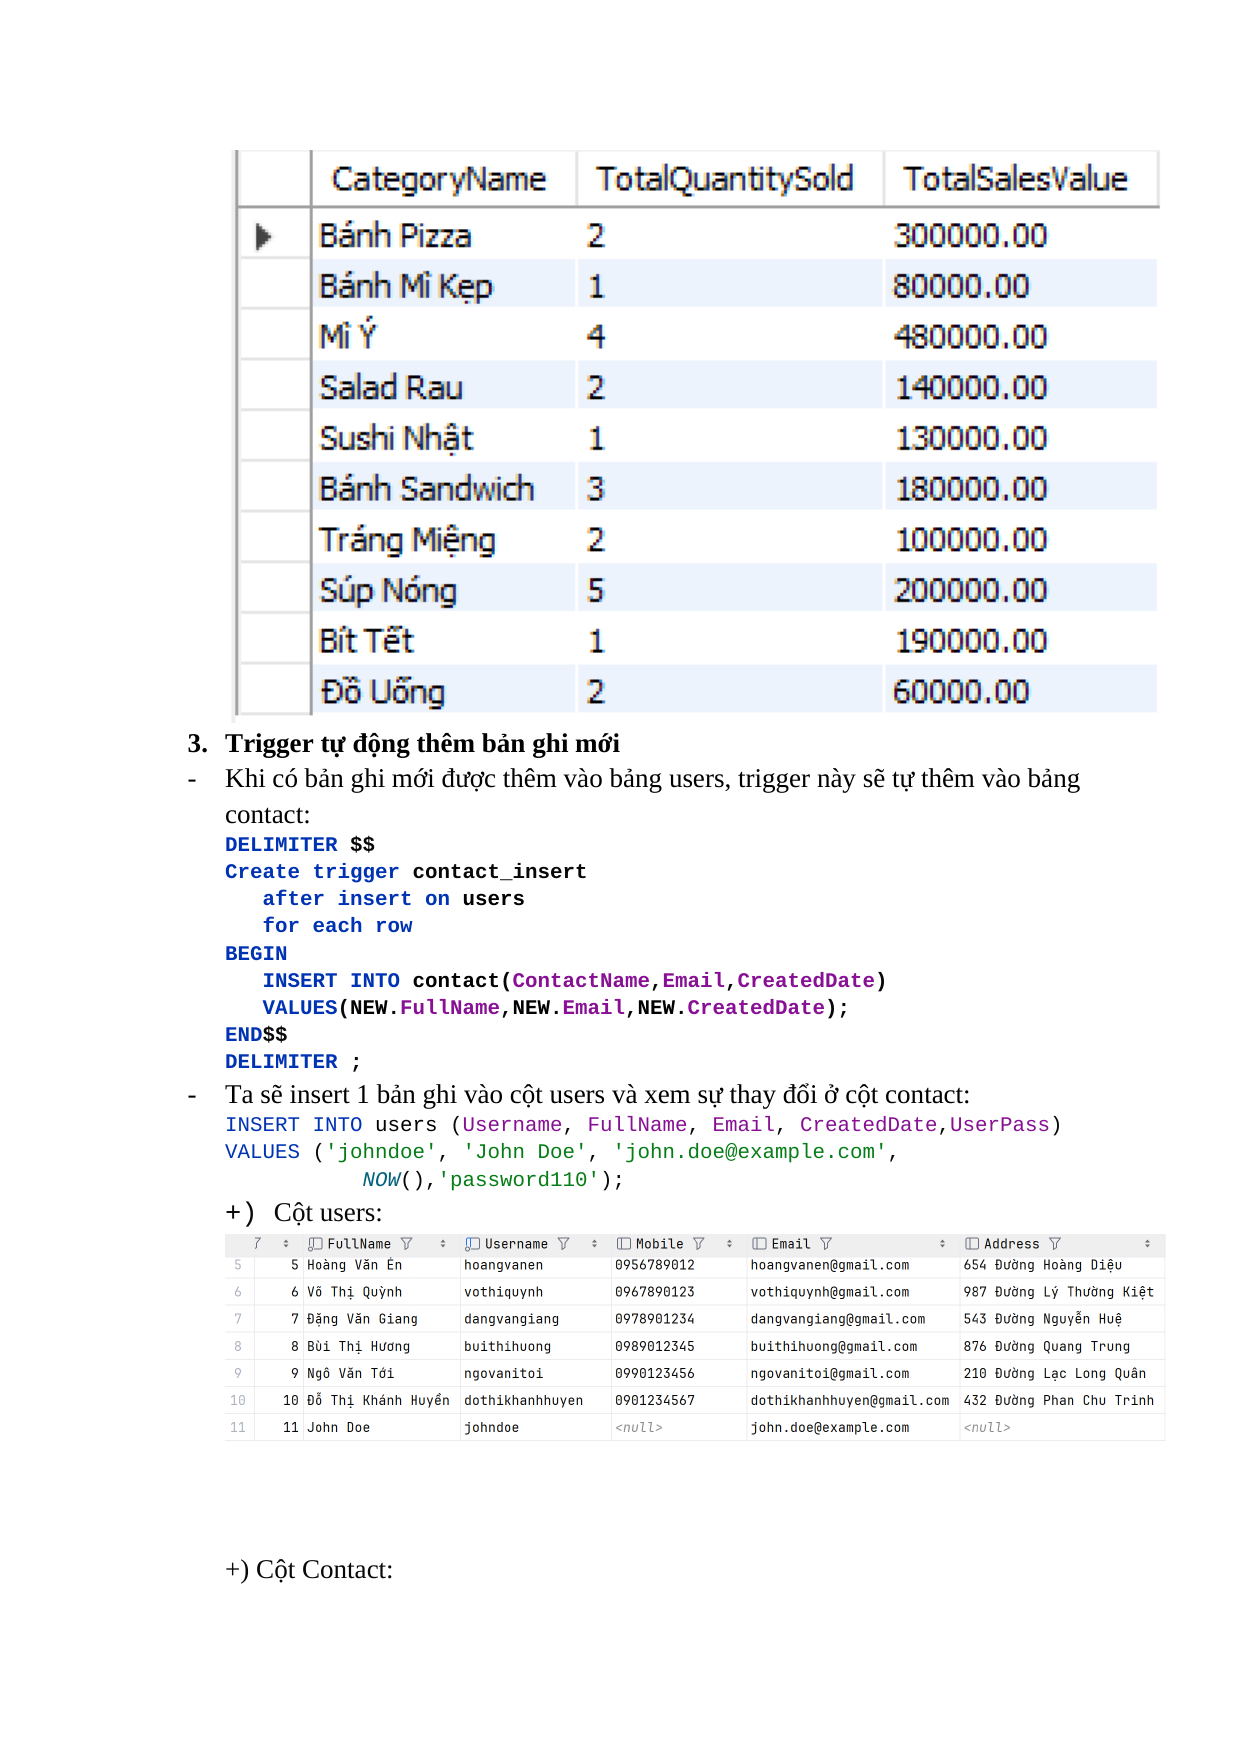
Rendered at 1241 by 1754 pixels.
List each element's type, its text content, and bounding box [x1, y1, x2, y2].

picture [231, 150, 1172, 723]
list Trigger tự động thêm bản ghi mới [187, 727, 1090, 758]
text END$$ [225, 1024, 1090, 1048]
picture [225, 1234, 1166, 1443]
text NOW(),'password110'); [225, 1169, 1090, 1192]
text DELIMITER ; [225, 1051, 1090, 1075]
text VALUES(NEW.FullName,NEW.Email,NEW.CreatedDate); [225, 997, 1090, 1021]
text DELIMITER $$ [225, 834, 1090, 858]
text for each row [225, 916, 1090, 939]
text +) Cột users: [225, 1196, 1090, 1229]
text BEGIN [225, 943, 1090, 966]
list Ta sẽ insert 1 bản ghi vào cột users và xem sự thay đổi ở cột contact: [187, 1079, 1090, 1110]
text after insert on users [225, 888, 1090, 912]
text Create trigger contact_insert [225, 861, 1090, 885]
text +) Cột Contact: [225, 1553, 1090, 1584]
text VALUES ('johndoe', 'John Doe', 'john.doe@example.com', [225, 1142, 1090, 1165]
text INSERT INTO users (Username, FullName, Email, CreatedDate,UserPass) [225, 1114, 1090, 1138]
text INSERT INTO contact(ContactName,Email,CreatedDate) [225, 970, 1090, 993]
list Khi có bản ghi mới được thêm vào bảng users, trigger này sẽ tự thêm vào bảng contact: [187, 762, 1090, 829]
